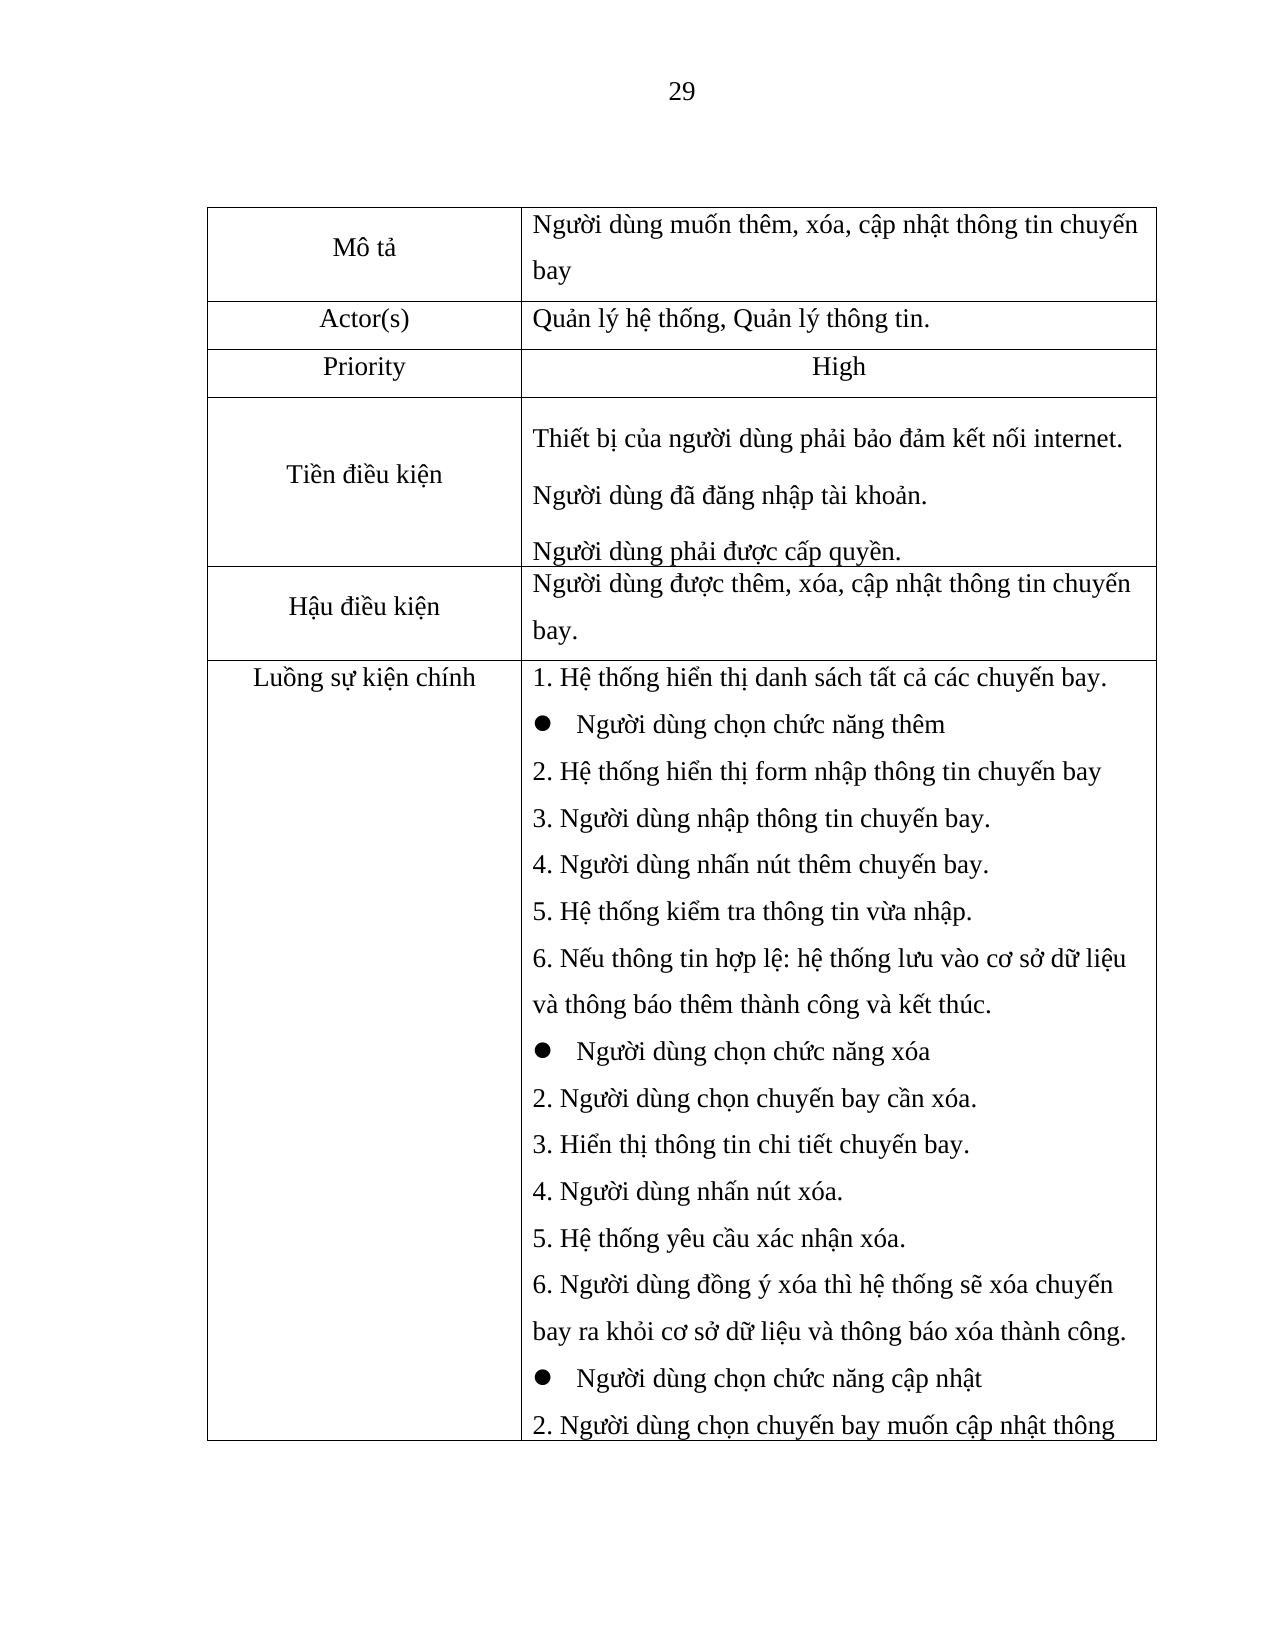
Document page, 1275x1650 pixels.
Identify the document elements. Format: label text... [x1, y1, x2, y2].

table_cell Người dùng được thêm, xóa, cập nhật thông tin chuyến bay. [522, 567, 1156, 660]
table_cell Tiền điều kiện [208, 398, 521, 566]
table_cell Quản lý hệ thống, Quản lý thông tin. [522, 302, 1156, 349]
table_cell High [522, 350, 1156, 397]
table_cell Thiết bị của người dùng phải bảo đảm kết nối internet. Người dùng đã đăng nhập tài khoản. Người dùng phải được cấp quyền. [522, 398, 1156, 566]
table_cell Luồng sự kiện chính [208, 661, 521, 1440]
table_cell Priority [208, 350, 521, 397]
table_cell Mô tả [208, 208, 521, 301]
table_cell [522, 661, 1156, 1440]
table_cell Hậu điều kiện [208, 567, 521, 660]
table_cell Actor(s) [208, 302, 521, 349]
table_cell Người dùng muốn thêm, xóa, cập nhật thông tin chuyến bay [522, 208, 1156, 301]
